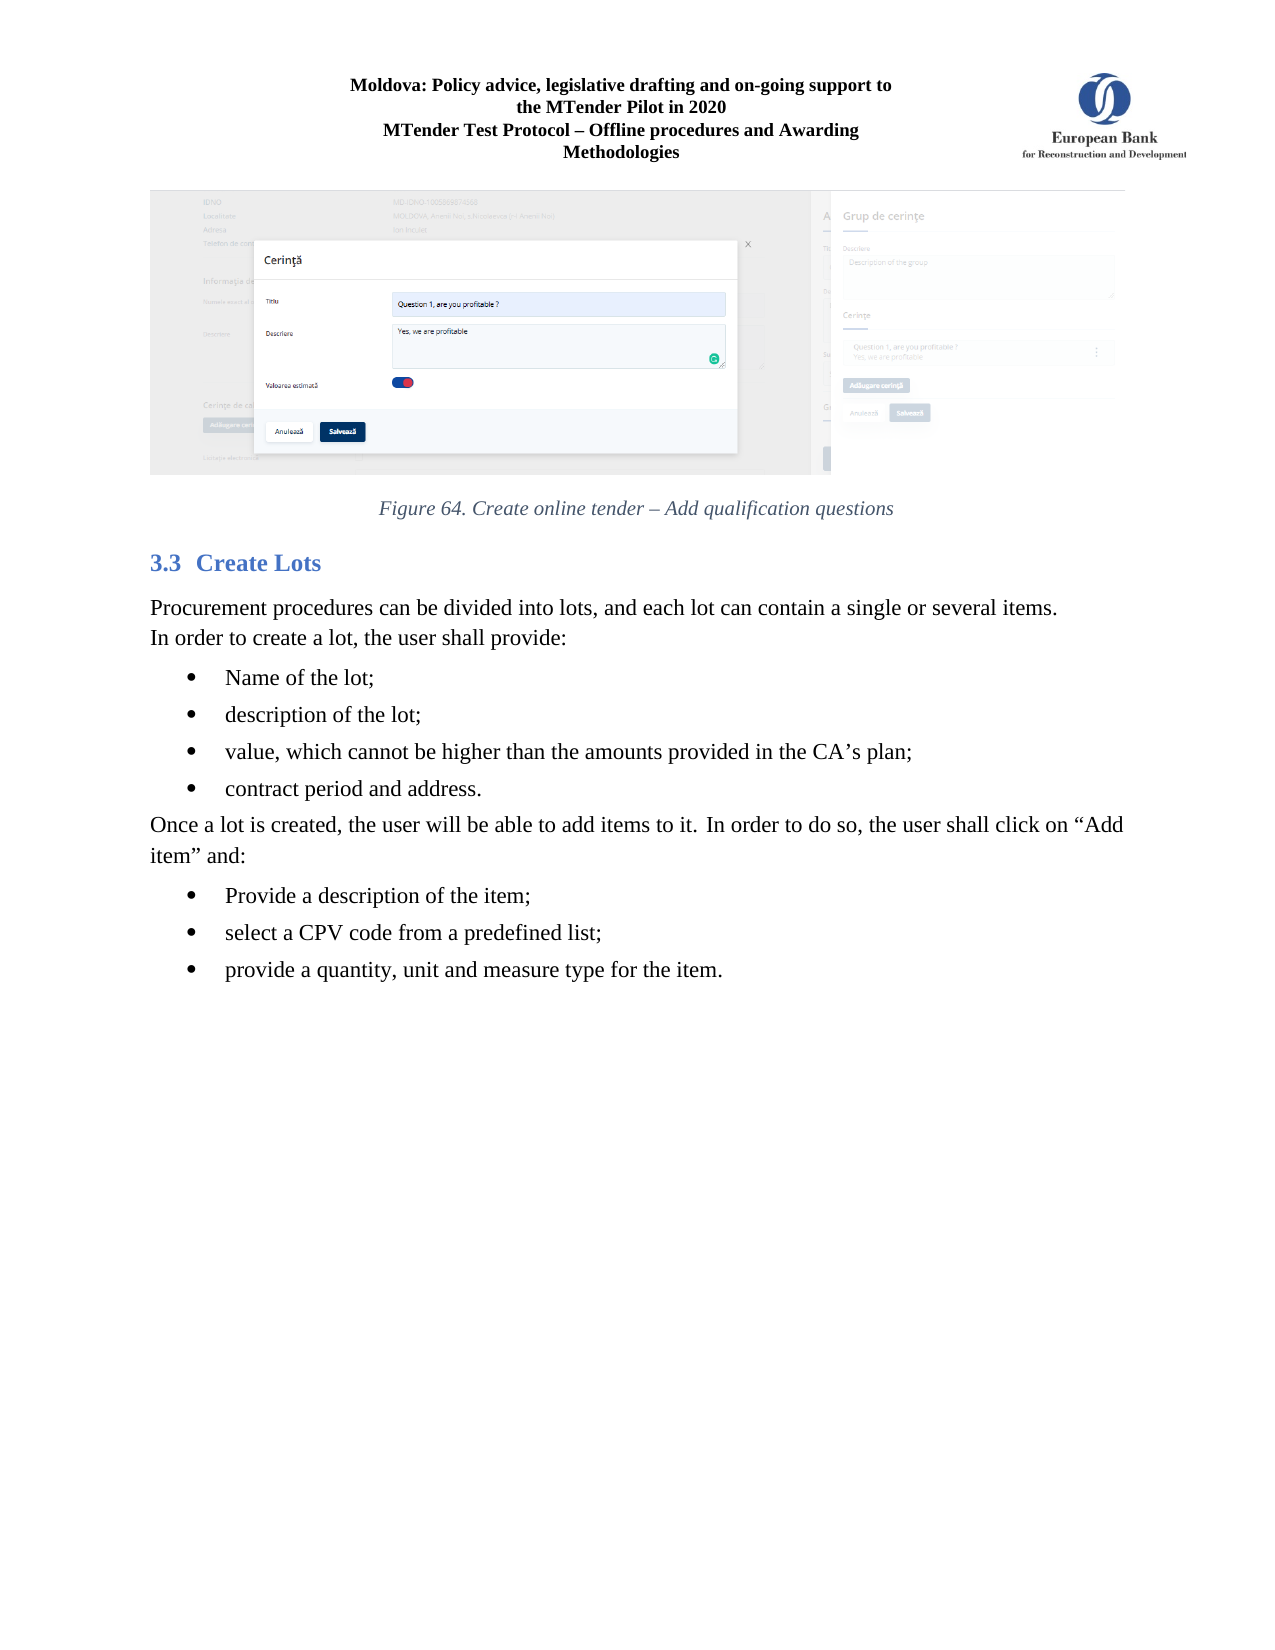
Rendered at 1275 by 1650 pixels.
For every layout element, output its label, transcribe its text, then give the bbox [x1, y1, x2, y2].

list Provide a description of the item; [187, 882, 1125, 909]
list Name of the lot; [187, 664, 1125, 691]
list description of the lot; [187, 701, 1125, 727]
text In order to create a lot, the user shall provide: [150, 624, 1125, 650]
text Procurement procedures can be divided into lots, and each lot can contain a single or several items. [150, 593, 1125, 620]
picture [1022, 73, 1187, 160]
text Once a lot is created, the user will be able to add items to it. In order to do so, the user shall click on “Add item” and: [150, 811, 1125, 868]
list value, which cannot be higher than the amounts provided in the CA’s plan; [187, 738, 1125, 764]
text Figure 64. Create online tender – Add qualification questions [150, 495, 1125, 519]
picture [150, 190, 1125, 475]
list select a CPV code from a predefined list; [187, 919, 1125, 945]
list provide a quantity, unit and measure type for the item. [187, 956, 1125, 982]
list contract period and address. [187, 775, 1125, 801]
subtitle Create Lots [150, 548, 1125, 577]
